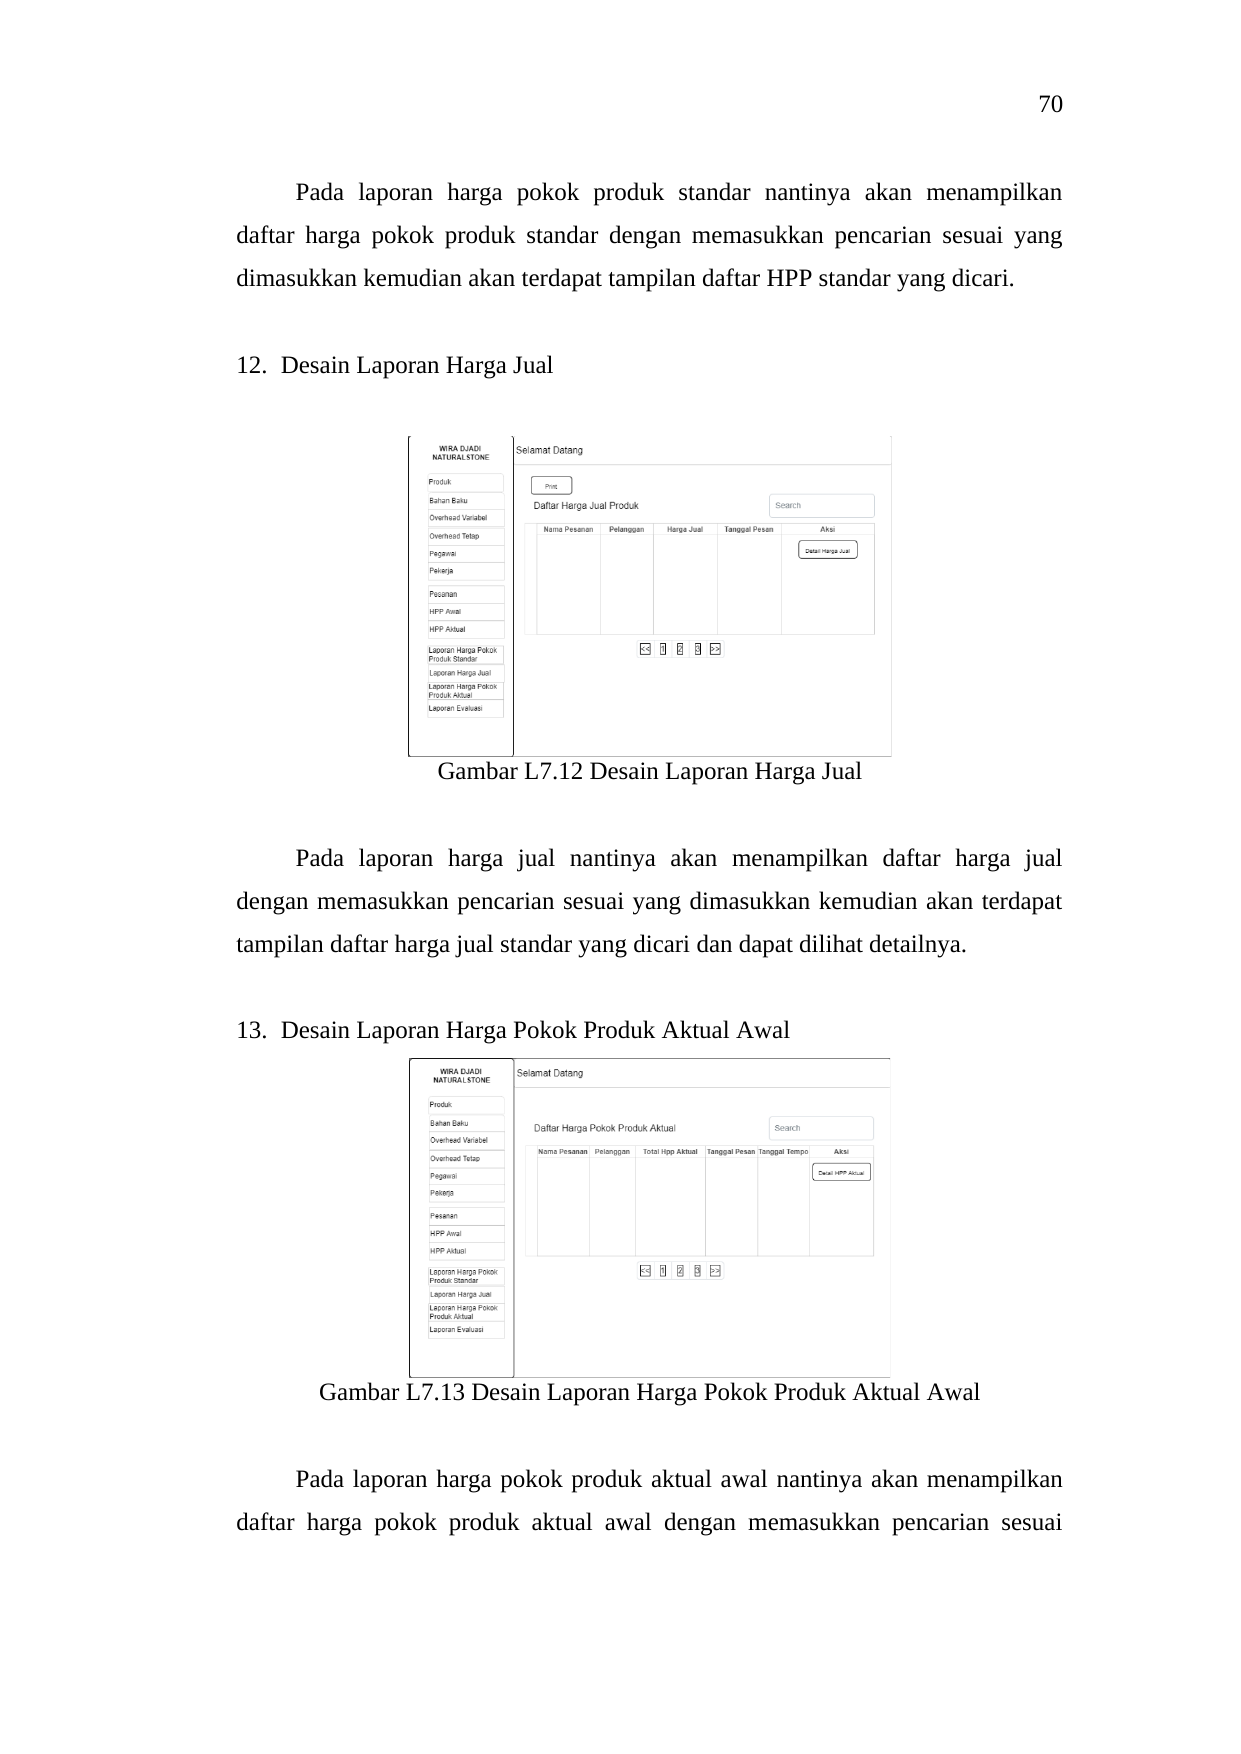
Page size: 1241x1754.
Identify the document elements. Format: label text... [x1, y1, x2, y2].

list Desain Laporan Harga Jual [236, 350, 1063, 378]
text Gambar L7.13 Desain Laporan Harga Pokok Produk Aktual Awal [236, 1377, 1063, 1406]
picture [408, 436, 892, 757]
picture [409, 1058, 891, 1378]
list Desain Laporan Harga Pokok Produk Aktual Awal [236, 1015, 1063, 1044]
text Gambar L7.12 Desain Laporan Harga Jual [236, 756, 1063, 785]
text Pada laporan harga jual nantinya akan menampilkan daftar harga jual dengan memasukkan pencarian sesuai yang dimasukkan kemudian akan terdapat tampilan daftar harga jual standar yang dicari dan dapat dilihat detailnya. [236, 843, 1063, 958]
text Pada laporan harga pokok produk standar nantinya akan menampilkan daftar harga pokok produk standar dengan memasukkan pencarian sesuai yang dimasukkan kemudian akan terdapat tampilan daftar HPP standar yang dicari. [236, 177, 1063, 292]
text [236, 1464, 1063, 1536]
